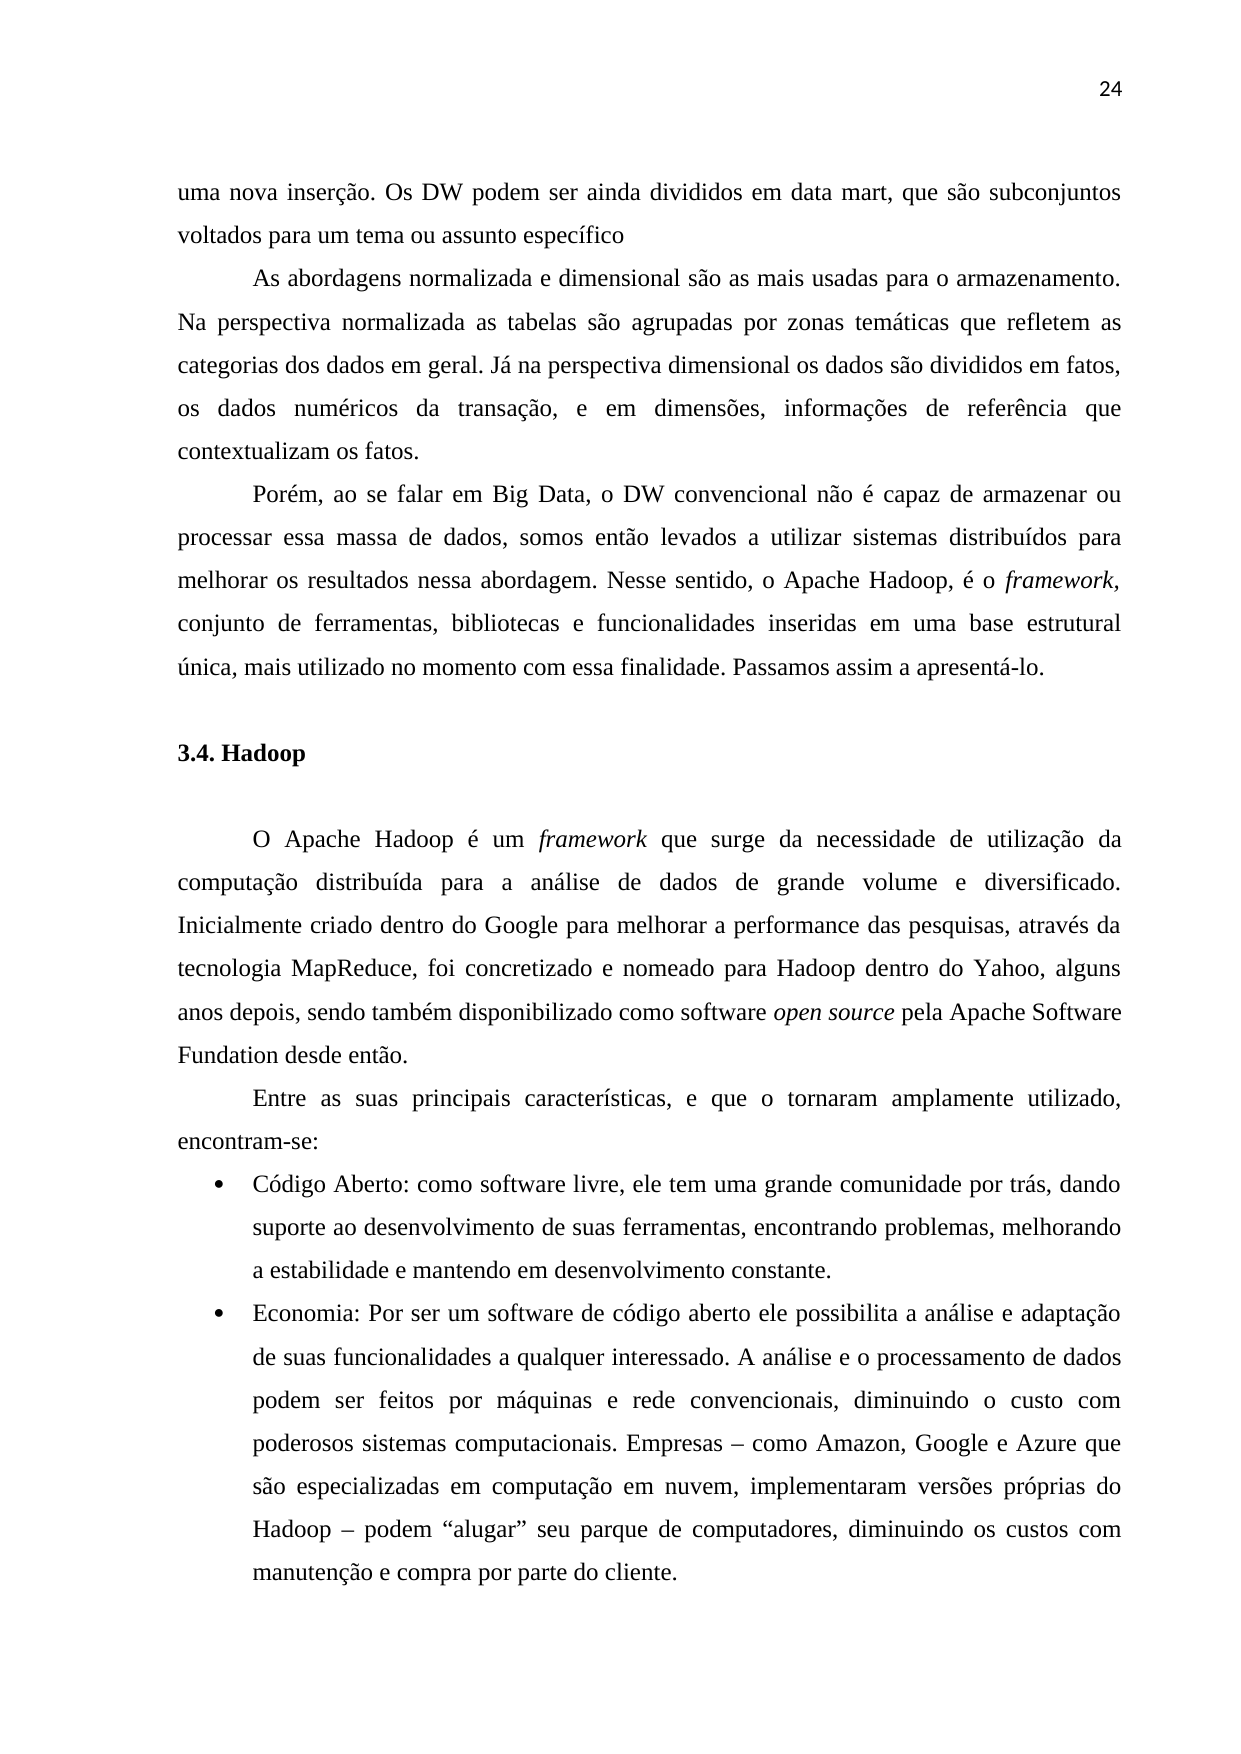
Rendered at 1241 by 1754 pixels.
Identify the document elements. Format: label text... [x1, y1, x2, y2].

subtitle 3.4. Hadoop [177, 738, 1122, 767]
text As abordagens normalizada e dimensional são as mais usadas para o armazenamento. Na perspectiva normalizada as tabelas são agrupadas por zonas temáticas que refletem as categorias dos dados em geral. Já na perspectiva dimensional os dados são divididos em fatos, os dados numéricos da transação, e em dimensões, informações de referência que contextualizam os fatos. [177, 263, 1122, 465]
text O Apache Hadoop é um framework que surge da necessidade de utilização da computação distribuída para a análise de dados de grande volume e diversificado. Inicialmente criado dentro do Google para melhorar a performance das pesquisas, através da tecnologia MapReduce, foi concretizado e nomeado para Hadoop dentro do Yahoo, alguns anos depois, sendo também disponibilizado como software open source pela Apache Software Fundation desde então. [177, 824, 1122, 1068]
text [177, 177, 1122, 249]
list Código Aberto: como software livre, ele tem uma grande comunidade por trás, dando suporte ao desenvolvimento de suas ferramentas, encontrando problemas, melhorando a estabilidade e mantendo em desenvolvimento constante. [215, 1169, 1122, 1284]
text Porém, ao se falar em Big Data, o DW convencional não é capaz de armazenar ou processar essa massa de dados, somos então levados a utilizar sistemas distribuídos para melhorar os resultados nessa abordagem. Nesse sentido, o Apache Hadoop, é o framework, conjunto de ferramentas, bibliotecas e funcionalidades inseridas em uma base estrutural única, mais utilizado no momento com essa finalidade. Passamos assim a apresentá-lo. [177, 479, 1122, 680]
list Economia: Por ser um software de código aberto ele possibilita a análise e adaptação de suas funcionalidades a qualquer interessado. A análise e o processamento de dados podem ser feitos por máquinas e rede convencionais, diminuindo o custo com poderosos sistemas computacionais. Empresas – como Amazon, Google e Azure que são especializadas em computação em nuvem, implementaram versões próprias do Hadoop – podem “alugar” seu parque de computadores, diminuindo os custos com manutenção e compra por parte do cliente. [215, 1298, 1122, 1586]
text Entre as suas principais características, e que o tornaram amplamente utilizado, encontram-se: [177, 1083, 1122, 1155]
